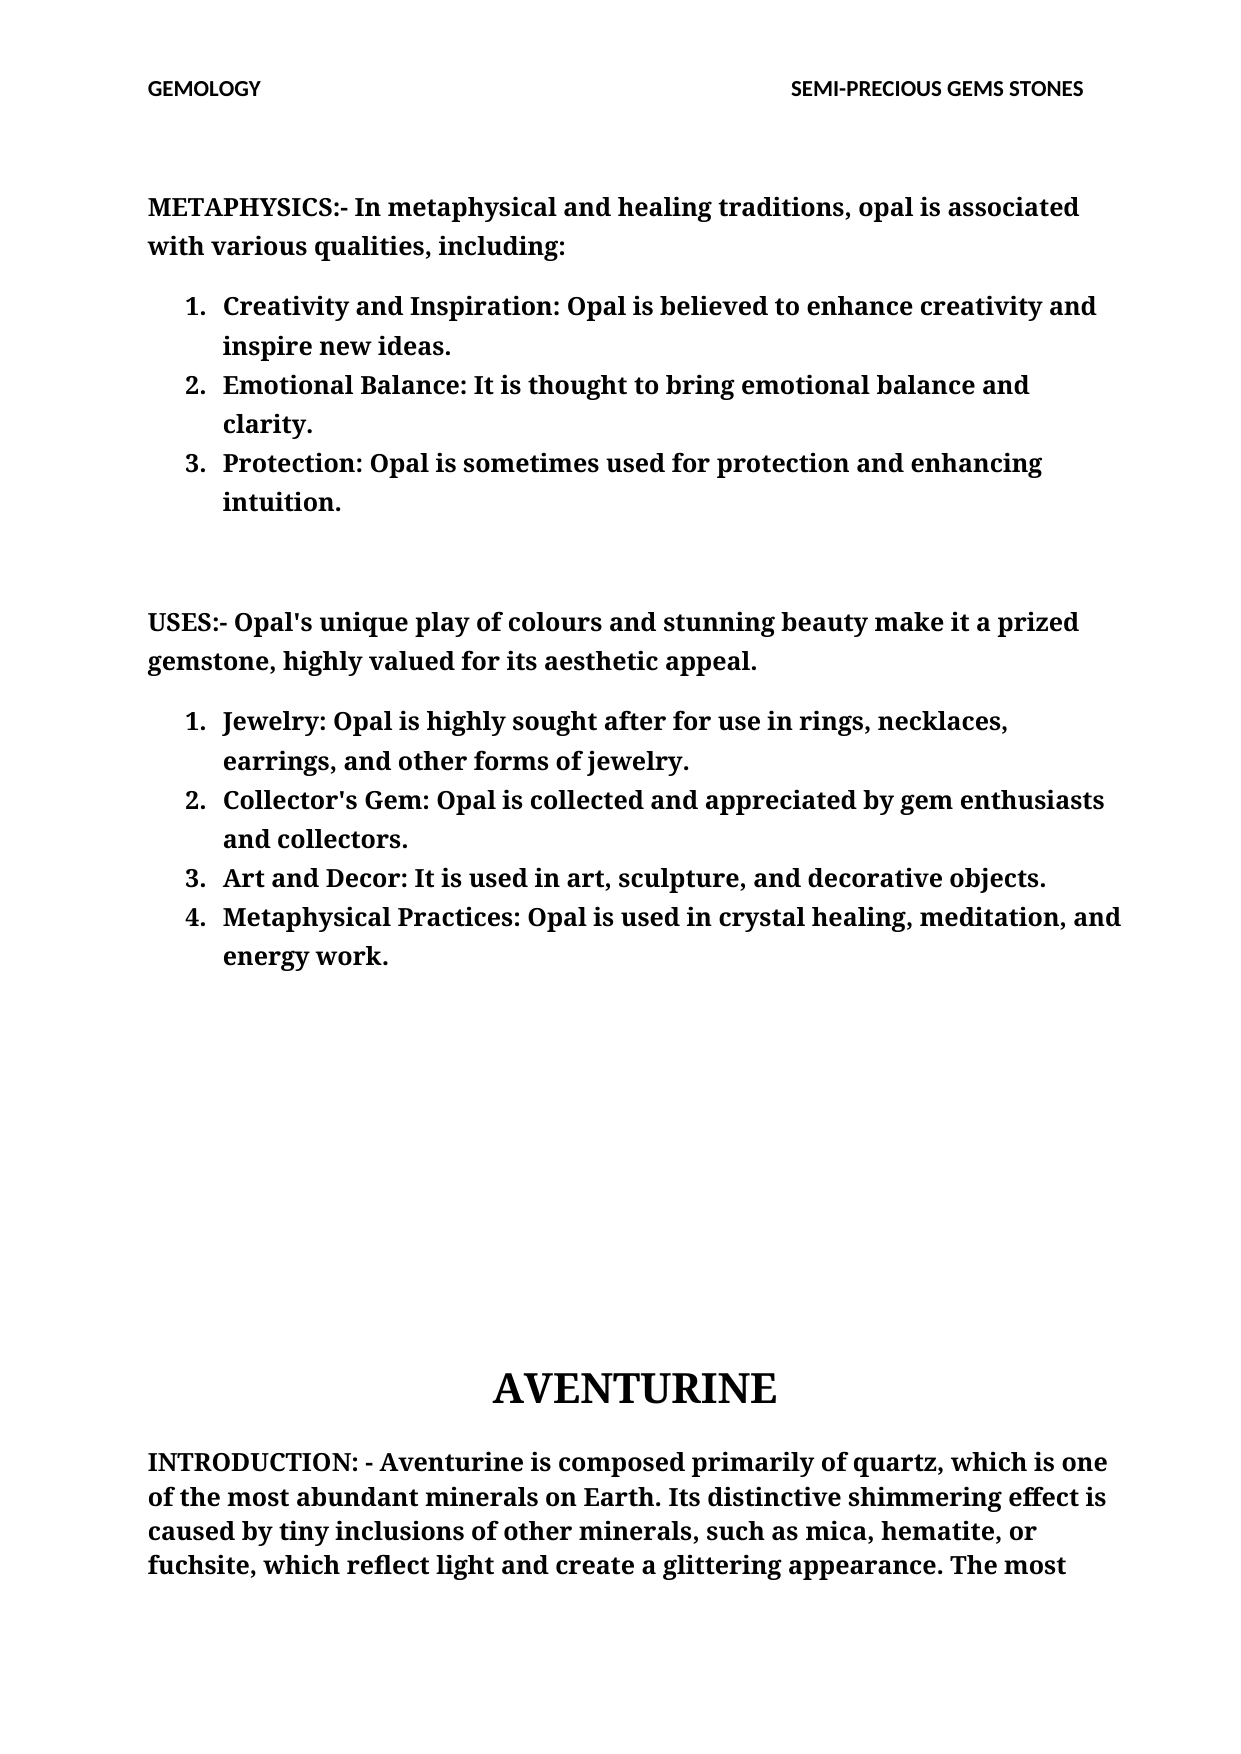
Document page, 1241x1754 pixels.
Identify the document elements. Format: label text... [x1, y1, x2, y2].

list Protection: Opal is sometimes used for protection and enhancing intuition. [185, 446, 1122, 519]
list Metaphysical Practices: Opal is used in crystal healing, meditation, and energy work. [185, 900, 1122, 973]
list Collector's Gem: Opal is collected and appreciated by gem enthusiasts and collectors. [185, 782, 1122, 856]
list Art and Decor: It is used in art, sculpture, and decorative objects. [185, 861, 1122, 895]
text USES:- Opal's unique play of colours and stunning beauty make it a prized gemstone, highly valued for its aesthetic appeal. [148, 605, 1122, 678]
list Jewelry: Opal is highly sought after for use in rings, necklaces, earrings, and other forms of jewelry. [185, 704, 1122, 777]
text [148, 1445, 1122, 1581]
text METAPHYSICS:- In metaphysical and healing traditions, opal is associated with various qualities, including: [148, 190, 1122, 263]
list Creativity and Inspiration: Opal is believed to enhance creativity and inspire new ideas. [185, 289, 1122, 362]
list Emotional Balance: It is thought to bring emotional balance and clarity. [185, 367, 1122, 441]
text AVENTURINE [148, 1359, 1122, 1416]
